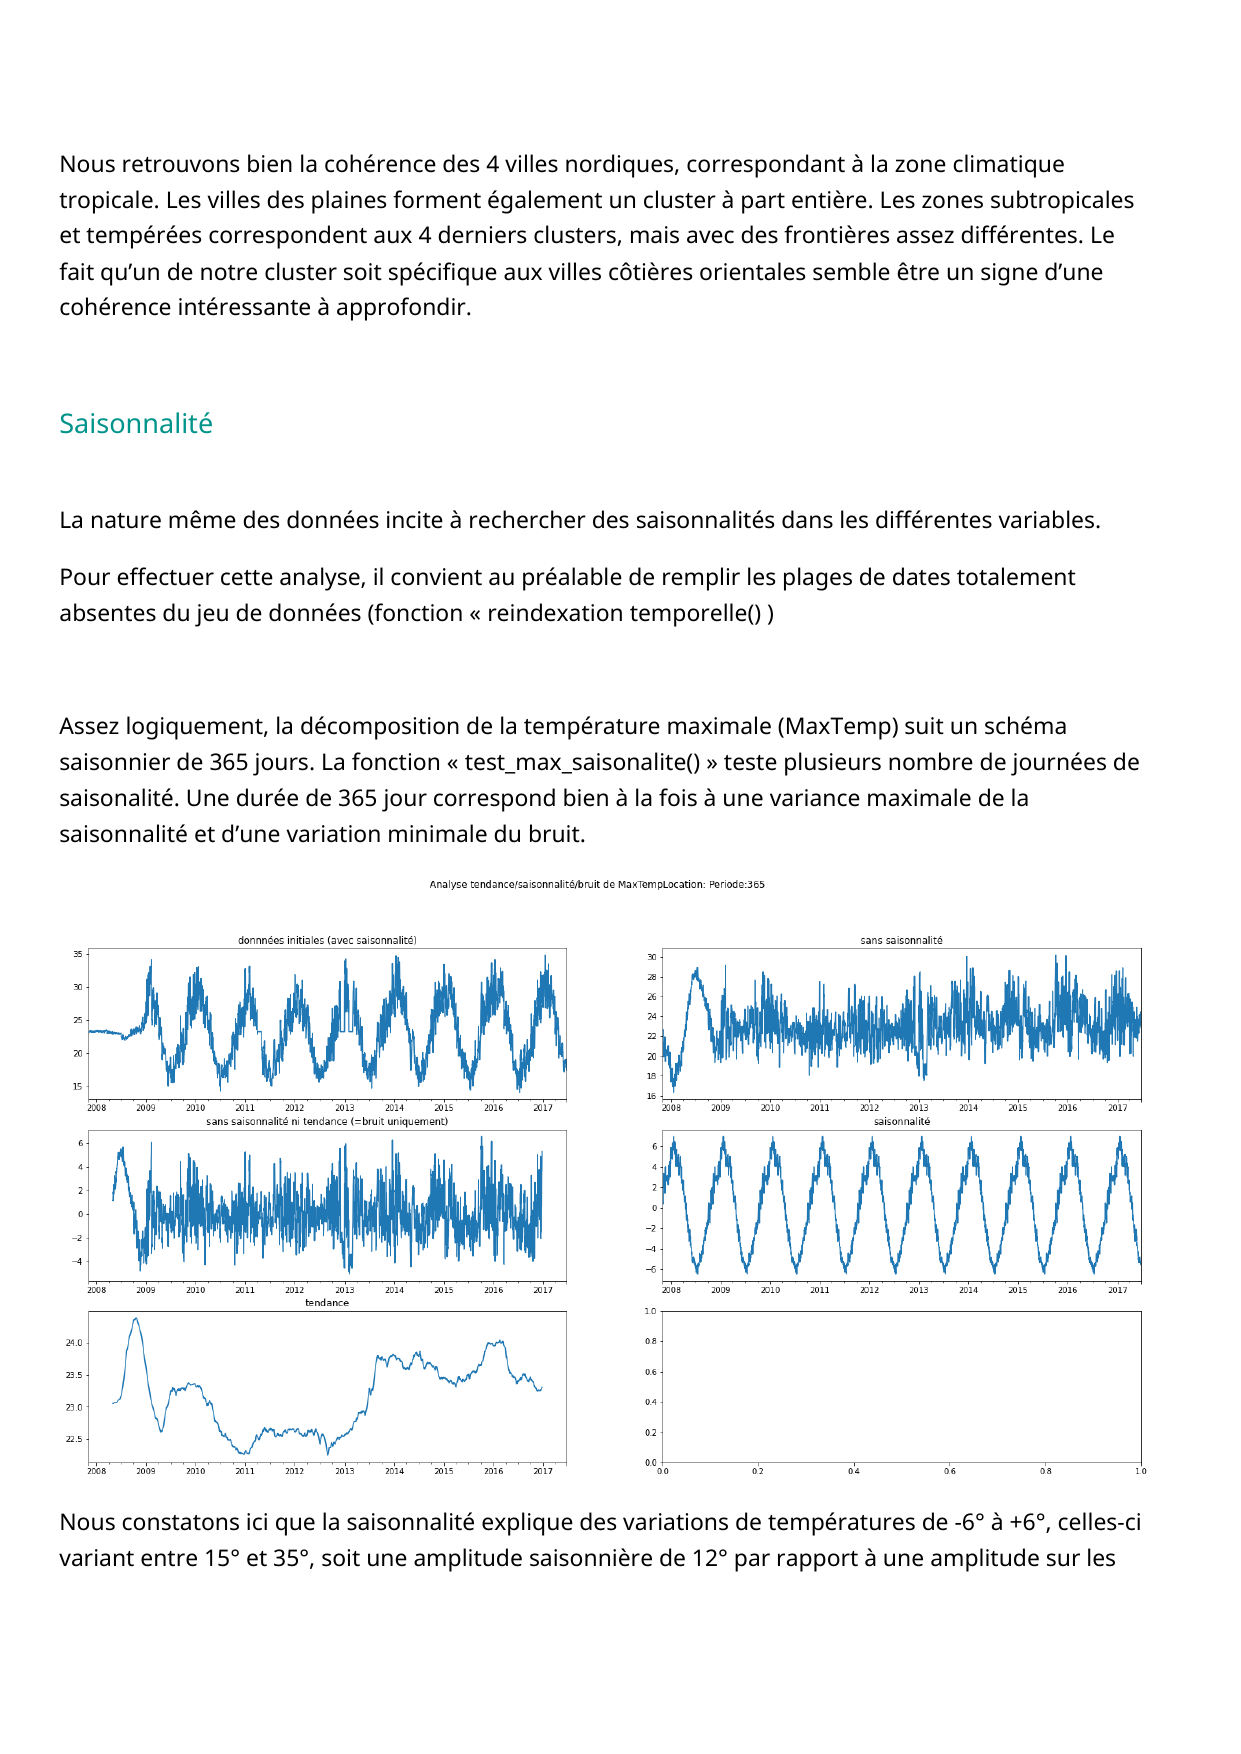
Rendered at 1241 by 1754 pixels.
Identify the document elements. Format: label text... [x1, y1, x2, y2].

picture [59, 875, 1152, 1481]
subtitle Saisonnalité [59, 405, 1152, 442]
text Assez logiquement, la décomposition de la température maximale (MaxTemp) suit un schéma saisonnier de 365 jours. La fonction « test_max_saisonalite() » teste plusieurs nombre de journées de saisonalité. Une durée de 365 jour correspond bien à la fois à une variance maximale de la saisonnalité et d’une variation minimale du bruit. [59, 710, 1152, 849]
text La nature même des données incite à rechercher des saisonnalités dans les différentes variables. [59, 504, 1152, 535]
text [59, 1506, 1152, 1573]
text Nous retrouvons bien la cohérence des 4 villes nordiques, correspondant à la zone climatique tropicale. Les villes des plaines forment également un cluster à part entière. Les zones subtropicales et tempérées correspondent aux 4 derniers clusters, mais avec des frontières assez différentes. Le fait qu’un de notre cluster soit spécifique aux villes côtières orientales semble être un signe d’une cohérence intéressante à approfondir. [59, 148, 1152, 323]
text Pour effectuer cette analyse, il convient au préalable de remplir les plages de dates totalement absentes du jeu de données (fonction « reindexation temporelle() ) [59, 561, 1152, 628]
